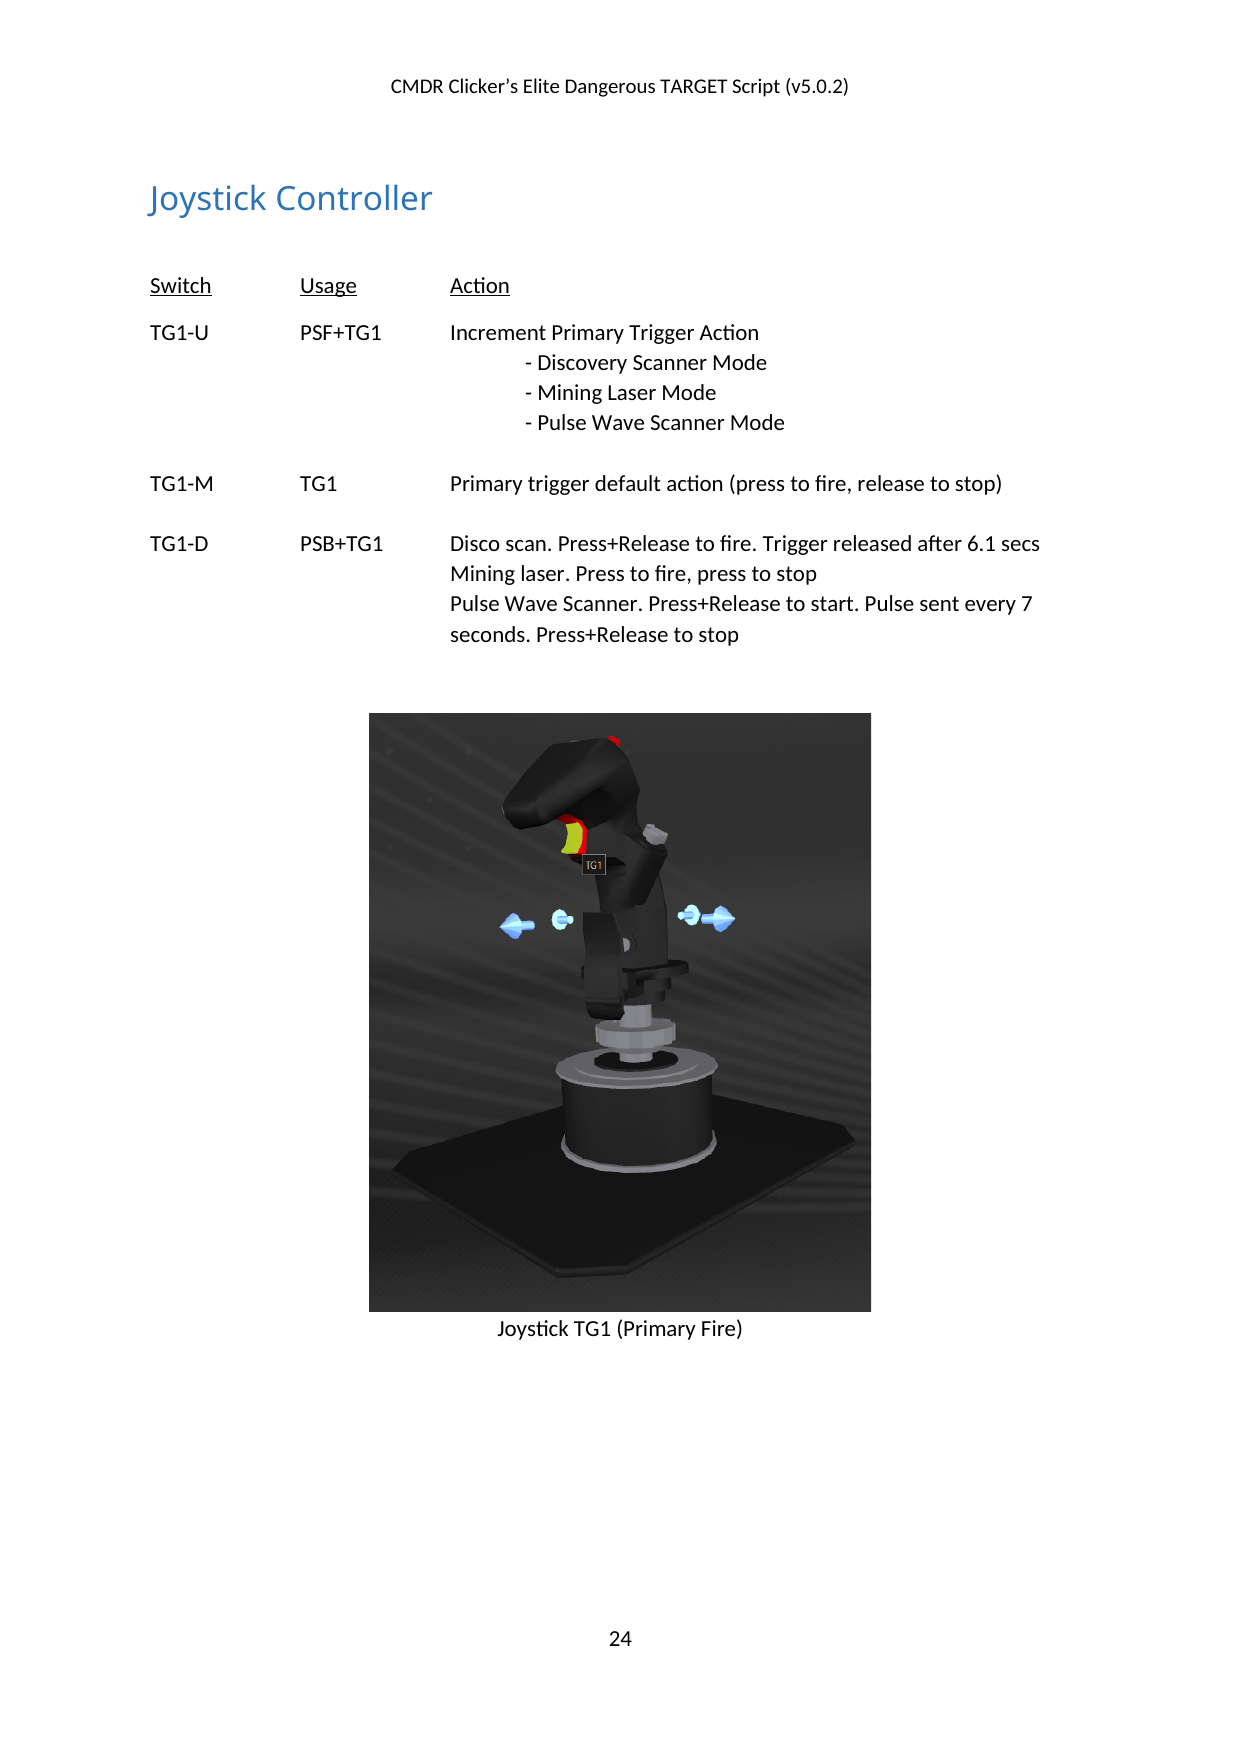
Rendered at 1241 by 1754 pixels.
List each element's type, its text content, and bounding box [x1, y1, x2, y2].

subtitle Joystick Controller [150, 175, 1090, 220]
text TG1-U PSF+TG1 Increment Primary Trigger Action - Discovery Scanner Mode - Mining Laser Mode - Pulse Wave Scanner Mode TG1-M TG1 Primary trigger default action (press to fire, release to stop) TG1-D PSB+TG1 Disco scan. Press+Release to fire. Trigger released after 6.1 secs Mining laser. Press to fire, press to stop Pulse Wave Scanner. Press+Release to start. Pulse sent every 7 seconds. Press+Release to stop [150, 318, 1090, 648]
text Switch Usage Action [150, 271, 1090, 299]
picture [369, 713, 872, 1312]
